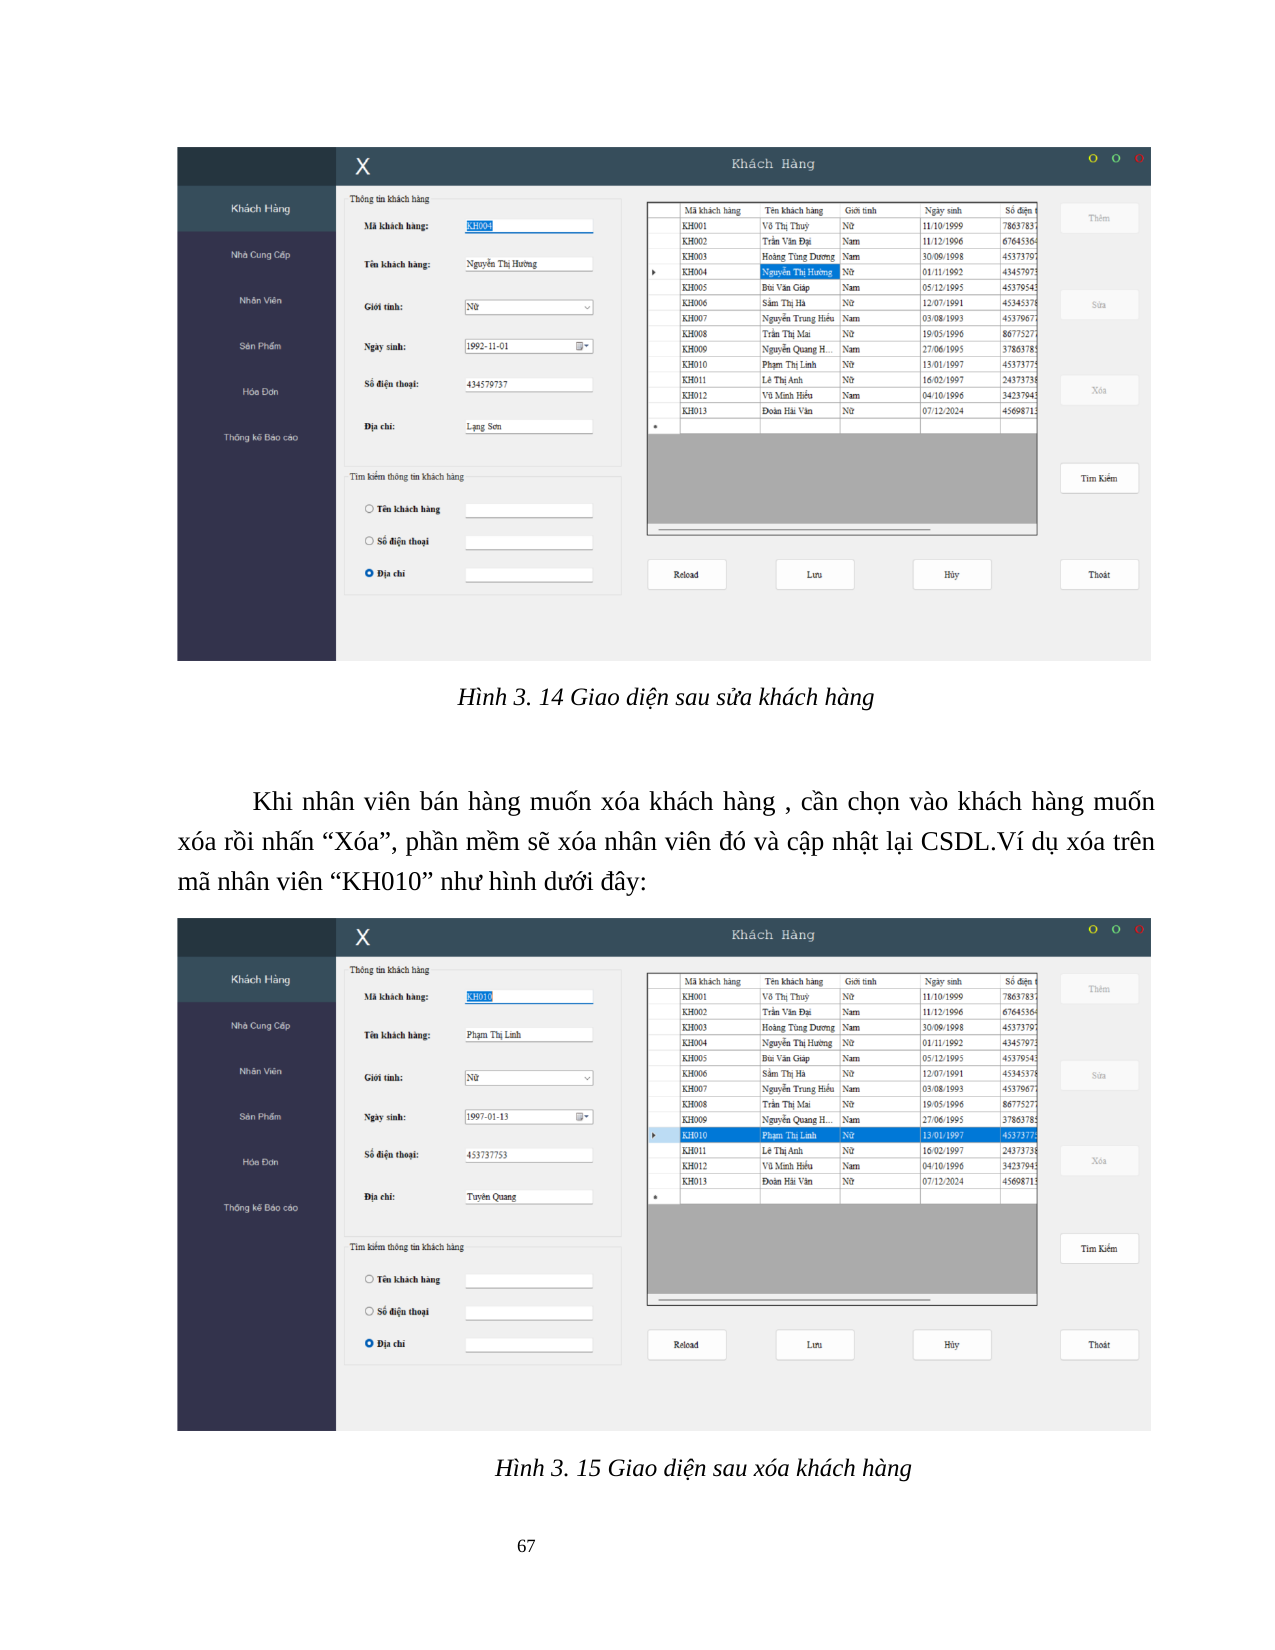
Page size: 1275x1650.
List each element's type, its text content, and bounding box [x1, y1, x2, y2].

picture [177, 147, 1151, 661]
text Hình 3. 15 Giao diện sau xóa khách hàng [177, 1453, 1157, 1481]
picture [177, 918, 1151, 1431]
text Hình 3. 14 Giao diện sau sửa khách hàng [177, 682, 1157, 711]
text Khi nhân viên bán hàng muốn xóa khách hàng , cần chọn vào khách hàng muốn xóa rồi nhấn “Xóa”, phần mềm sẽ xóa nhân viên đó và cập nhật lại CSDL.Ví dụ xóa trên mã nhân viên “KH010” như hình dưới đây: [177, 784, 1157, 897]
